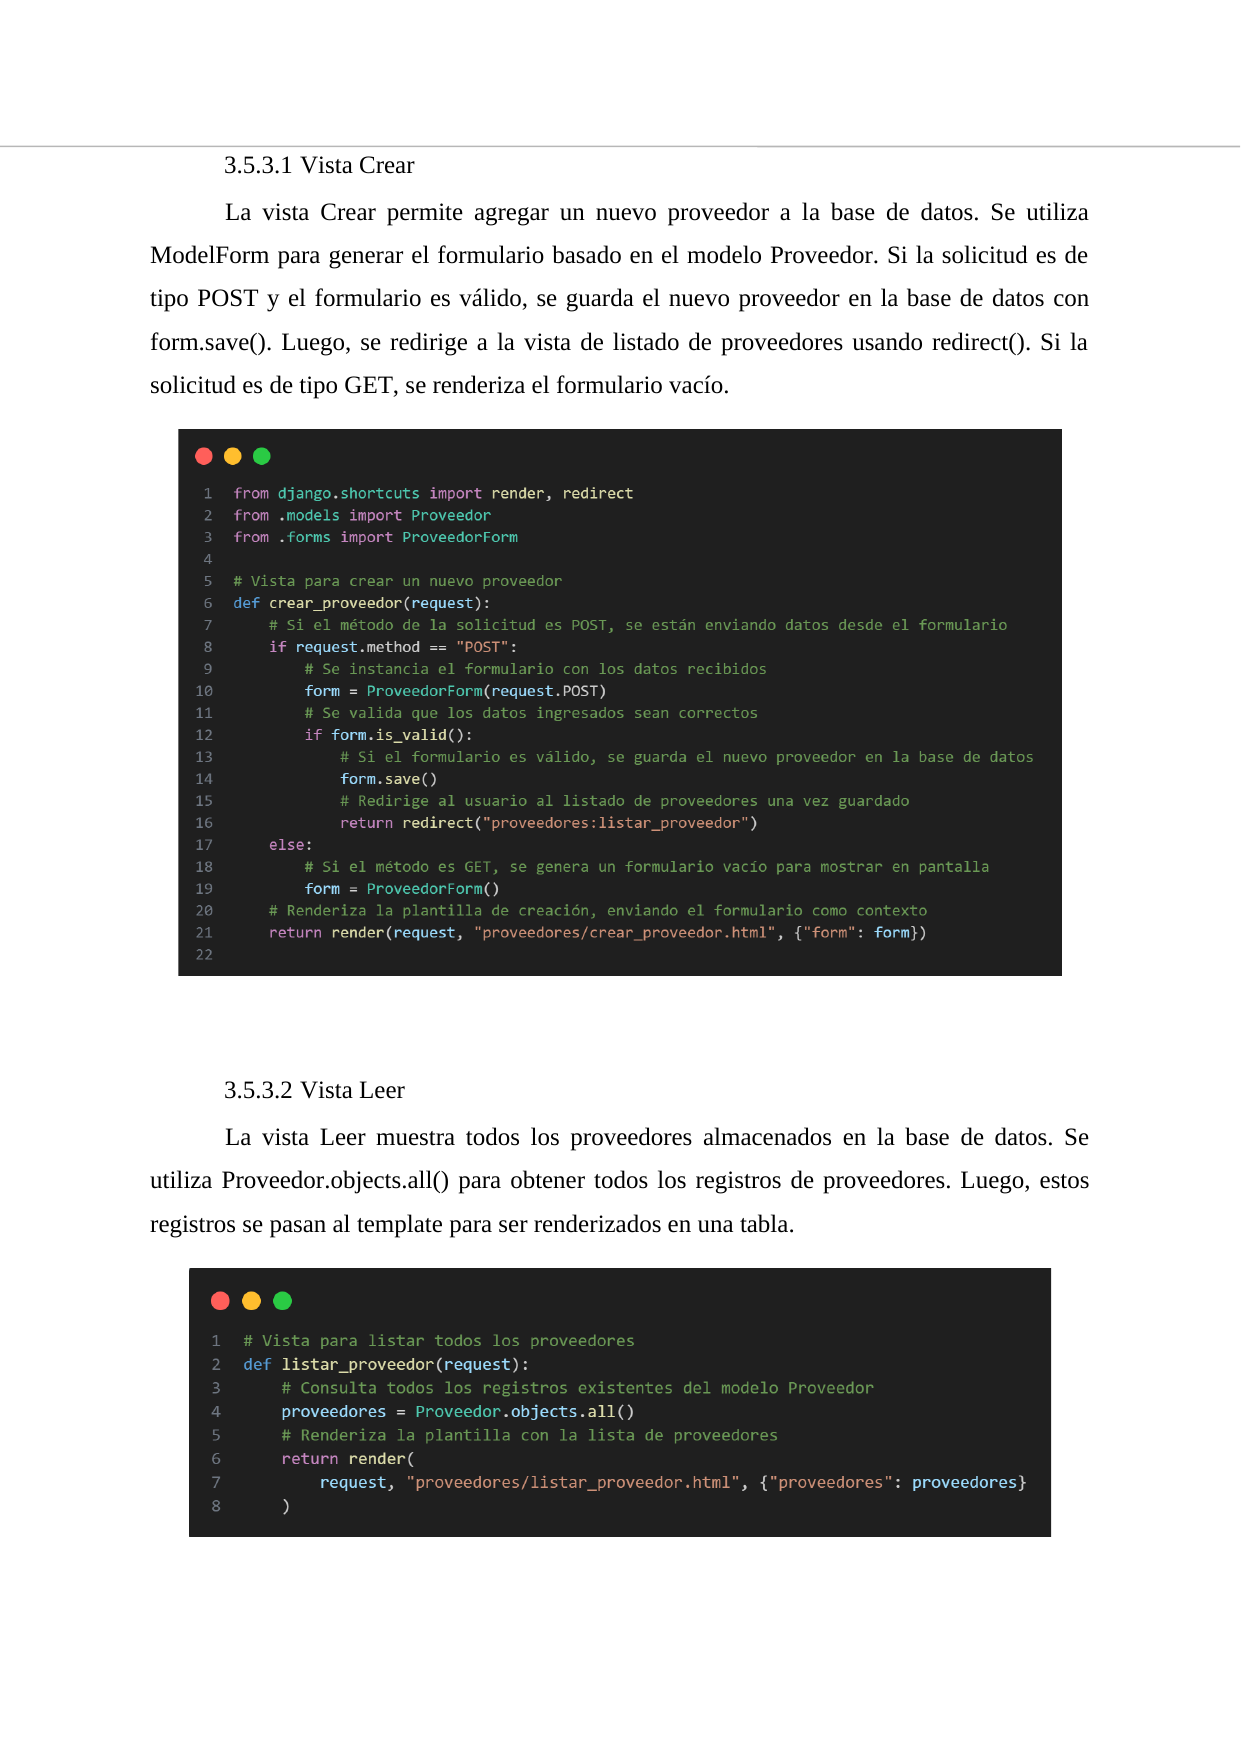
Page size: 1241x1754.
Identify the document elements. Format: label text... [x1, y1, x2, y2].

subtitle Vista Leer [224, 1075, 1090, 1104]
text La vista Crear permite agregar un nuevo proveedor a la base de datos. Se utiliza ModelForm para generar el formulario basado en el modelo Proveedor. Si la solicitud es de tipo POST y el formulario es válido, se guarda el nuevo proveedor en la base de datos con form.save(). Luego, se redirige a la vista de listado de proveedores usando redirect(). Si la solicitud es de tipo GET, se renderiza el formulario vacío. [150, 197, 1090, 398]
picture [178, 429, 1062, 976]
picture [189, 1268, 1052, 1537]
text La vista Leer muestra todos los proveedores almacenados en la base de datos. Se utiliza Proveedor.objects.all() para obtener todos los registros de proveedores. Luego, estos registros se pasan al template para ser renderizados en una tabla. [150, 1122, 1090, 1237]
subtitle Vista Crear [224, 150, 1090, 179]
